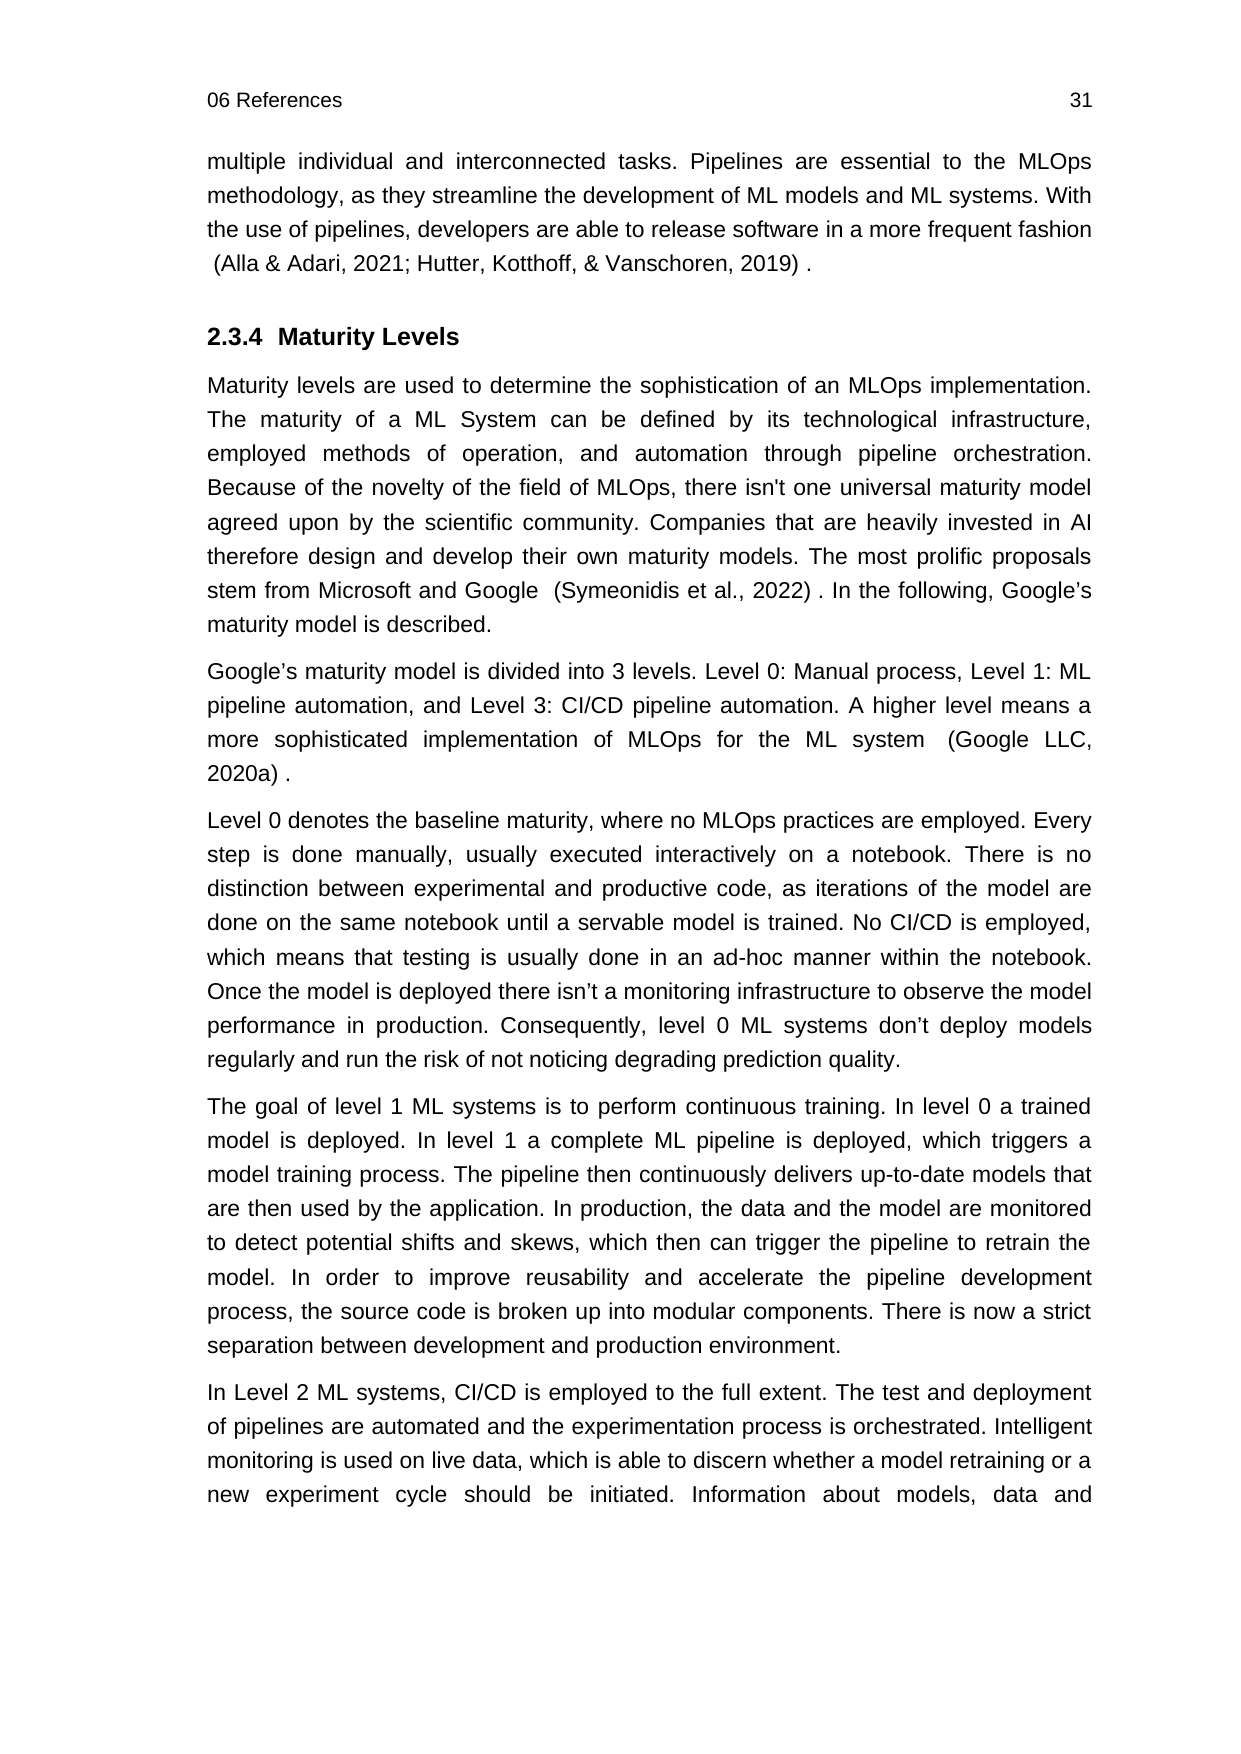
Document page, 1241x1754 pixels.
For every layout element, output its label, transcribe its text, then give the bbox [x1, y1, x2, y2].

text Google’s maturity model is divided into 3 levels. Level 0: Manual process, Level 1: ML pipeline automation, and Level 3: CI/CD pipeline automation. A higher level means a more sophisticated implementation of MLOps for the ML system . [207, 658, 1092, 787]
text Level 0 denotes the baseline maturity, where no MLOps practices are employed. Every step is done manually, usually executed interactively on a notebook. There is no distinction between experimental and productive code, as iterations of the model are done on the same notebook until a servable model is trained. No CI/CD is employed, which means that testing is usually done in an ad-hoc manner within the notebook. Once the model is deployed there isn’t a monitoring infrastructure to observe the model performance in production. Consequently, level 0 ML systems don’t deploy models regularly and run the risk of not noticing degrading prediction quality. [207, 807, 1092, 1072]
text The goal of level 1 ML systems is to perform continuous training. In level 0 a trained model is deployed. In level 1 a complete ML pipeline is deployed, which triggers a model training process. The pipeline then continuously delivers up-to-date models that are then used by the application. In production, the data and the model are monitored to detect potential shifts and skews, which then can trigger the pipeline to retrain the model. In order to improve reusability and accelerate the pipeline development process, the source code is broken up into modular components. There is now a strict separation between development and production environment. [207, 1093, 1092, 1358]
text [207, 148, 1092, 277]
subtitle Maturity Levels [207, 322, 1092, 351]
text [207, 1378, 1092, 1542]
text Maturity levels are used to determine the sophistication of an MLOps implementation. The maturity of a ML System can be defined by its technological infrastructure, employed methods of operation, and automation through pipeline orchestration. Because of the novelty of the field of MLOps, there isn't one universal maturity model agreed upon by the scientific community. Companies that are heavily invested in AI therefore design and develop their own maturity models. The most prolific proposals stem from Microsoft and Google . In the following, Google’s maturity model is described. [207, 372, 1092, 637]
